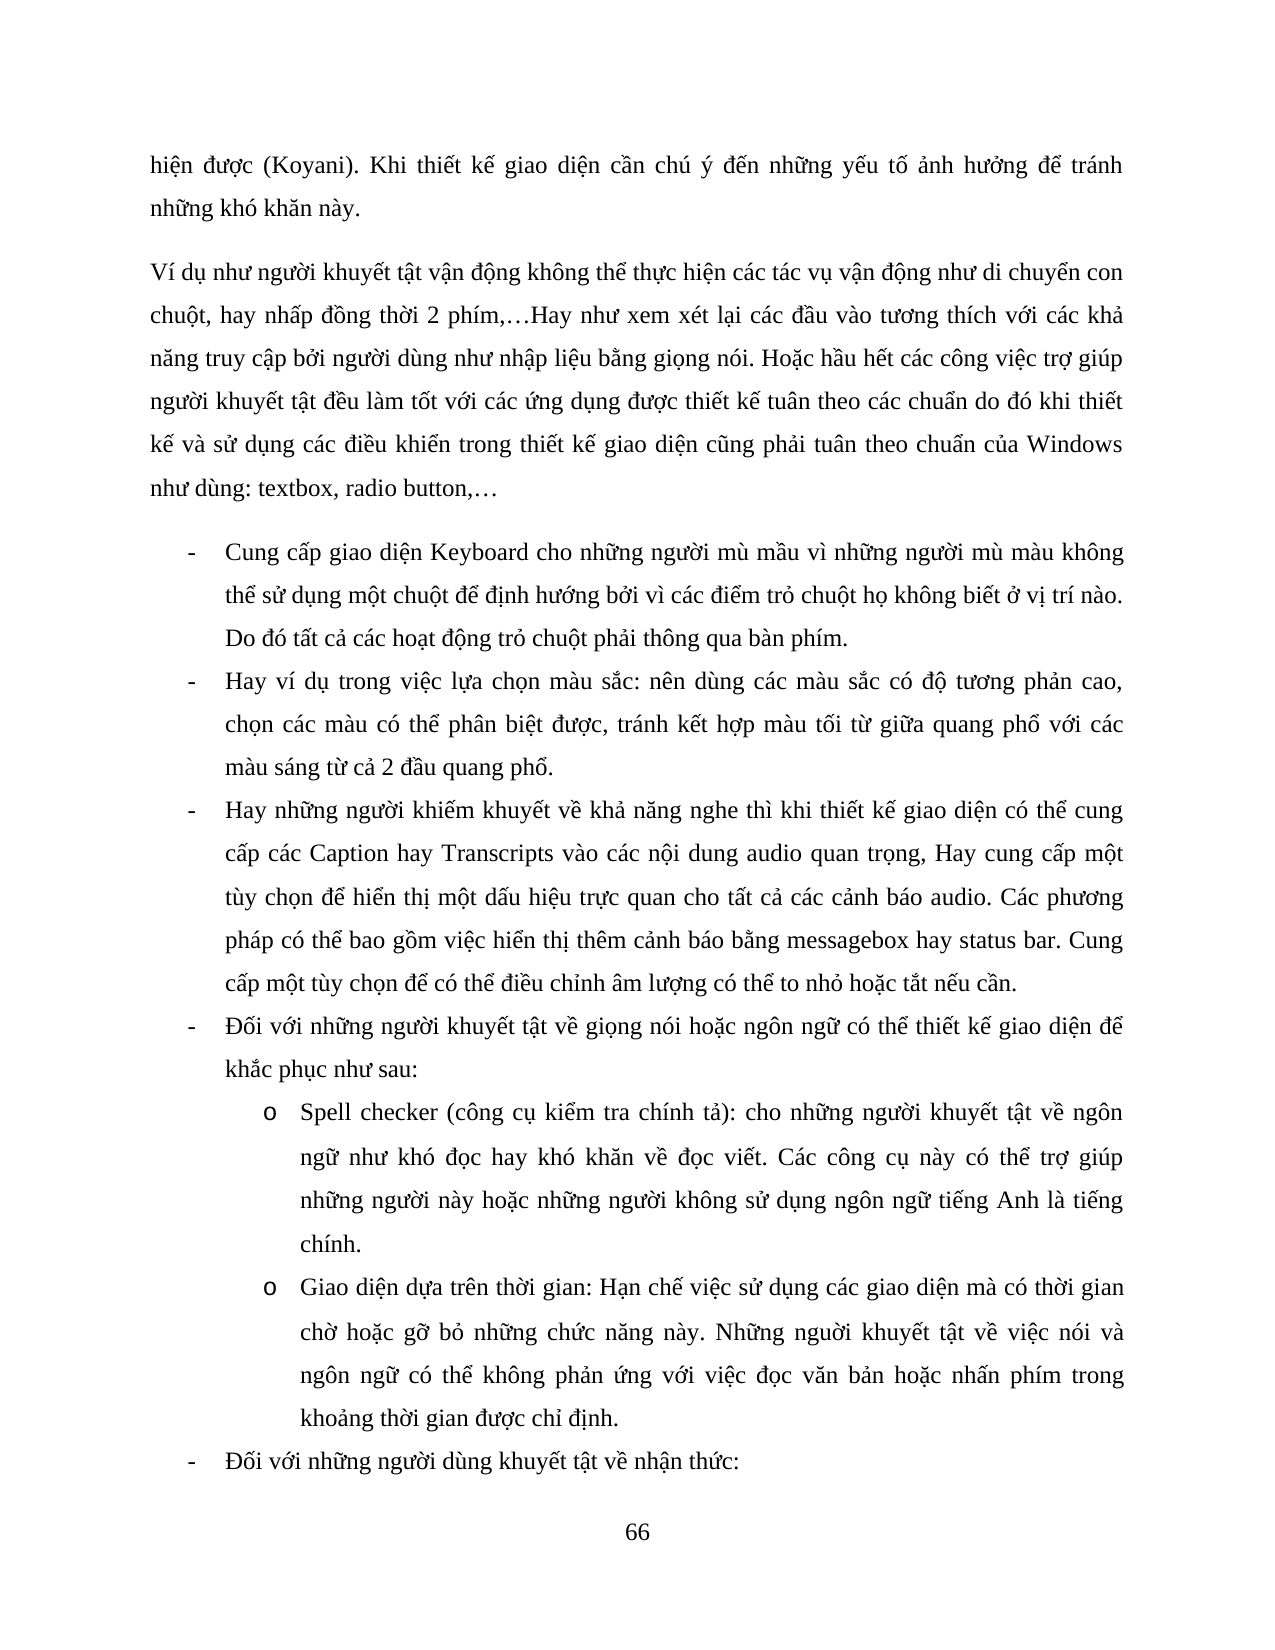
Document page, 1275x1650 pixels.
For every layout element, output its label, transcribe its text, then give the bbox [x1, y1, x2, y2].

list Hay những người khiếm khuyết về khả năng nghe thì khi thiết kế giao diện có thể cung cấp các Caption hay Transcripts vào các nội dung audio quan trọng, Hay cung cấp một tùy chọn để hiển thị một dấu hiệu trực quan cho tất cả các cảnh báo audio. Các phương pháp có thể bao gồm việc hiển thị thêm cảnh báo bằng messagebox hay status bar. Cung cấp một tùy chọn để có thể điều chỉnh âm lượng có thể to nhỏ hoặc tắt nếu cần. [187, 795, 1125, 997]
list Spell checker (công cụ kiểm tra chính tả): cho những người khuyết tật về ngôn ngữ như khó đọc hay khó khăn về đọc viết. Các công cụ này có thể trợ giúp những người này hoặc những người không sử dụng ngôn ngữ tiếng Anh là tiếng chính. [262, 1097, 1125, 1257]
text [150, 150, 1125, 222]
list Hay ví dụ trong việc lựa chọn màu sắc: nên dùng các màu sắc có độ tương phản cao, chọn các màu có thể phân biệt được, tránh kết hợp màu tối từ giữa quang phổ với các màu sáng từ cả 2 đầu quang phổ. [187, 666, 1125, 781]
list Đối với những người khuyết tật về giọng nói hoặc ngôn ngữ có thể thiết kế giao diện để khắc phục như sau: [187, 1011, 1125, 1083]
list Cung cấp giao diện Keyboard cho những người mù mầu vì những người mù màu không thể sử dụng một chuột để định hướng bởi vì các điểm trỏ chuột họ không biết ở vị trí nào. Do đó tất cả các hoạt động trỏ chuột phải thông qua bàn phím. [187, 537, 1125, 652]
text Ví dụ như người khuyết tật vận động không thể thực hiện các tác vụ vận động như di chuyển con chuột, hay nhấp đồng thời 2 phím,…Hay như xem xét lại các đầu vào tương thích với các khả năng truy cập bởi người dùng như nhập liệu bằng giọng nói. Hoặc hầu hết các công việc trợ giúp người khuyết tật đều làm tốt với các ứng dụng được thiết kế tuân theo các chuẩn do đó khi thiết kế và sử dụng các điều khiển trong thiết kế giao diện cũng phải tuân theo chuẩn của Windows như dùng: textbox, radio button,… [150, 257, 1125, 501]
list Đối với những người dùng khuyết tật về nhận thức: [187, 1446, 1125, 1475]
list Giao diện dựa trên thời gian: Hạn chế việc sử dụng các giao diện mà có thời gian chờ hoặc gỡ bỏ những chức năng này. Những nguời khuyết tật về việc nói và ngôn ngữ có thể không phản ứng với việc đọc văn bản hoặc nhấn phím trong khoảng thời gian được chỉ định. [262, 1272, 1125, 1432]
